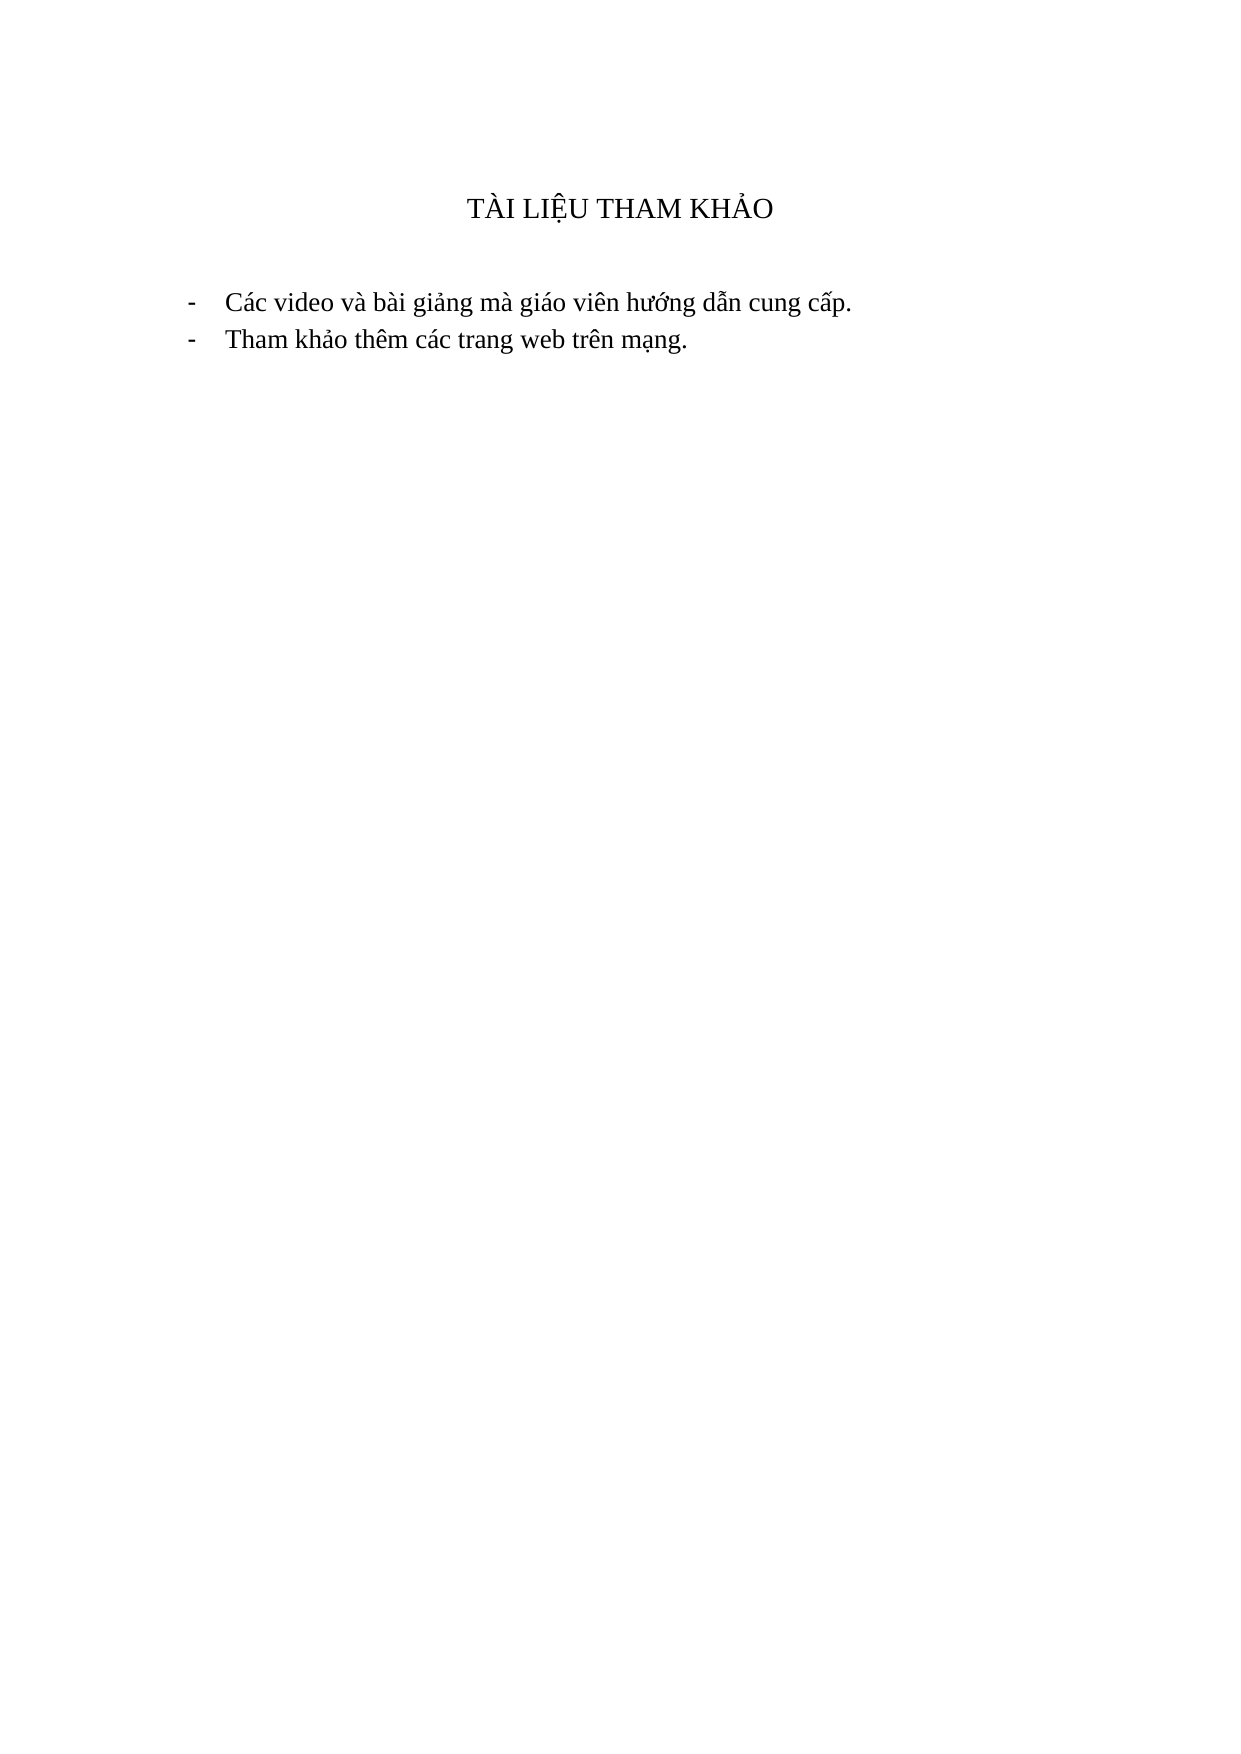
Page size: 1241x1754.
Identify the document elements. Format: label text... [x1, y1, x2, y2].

text TÀI LIỆU THAM KHẢO [150, 192, 1090, 225]
list Các video và bài giảng mà giáo viên hướng dẫn cung cấp. [187, 282, 1090, 319]
list Tham khảo thêm các trang web trên mạng. [187, 319, 1090, 356]
